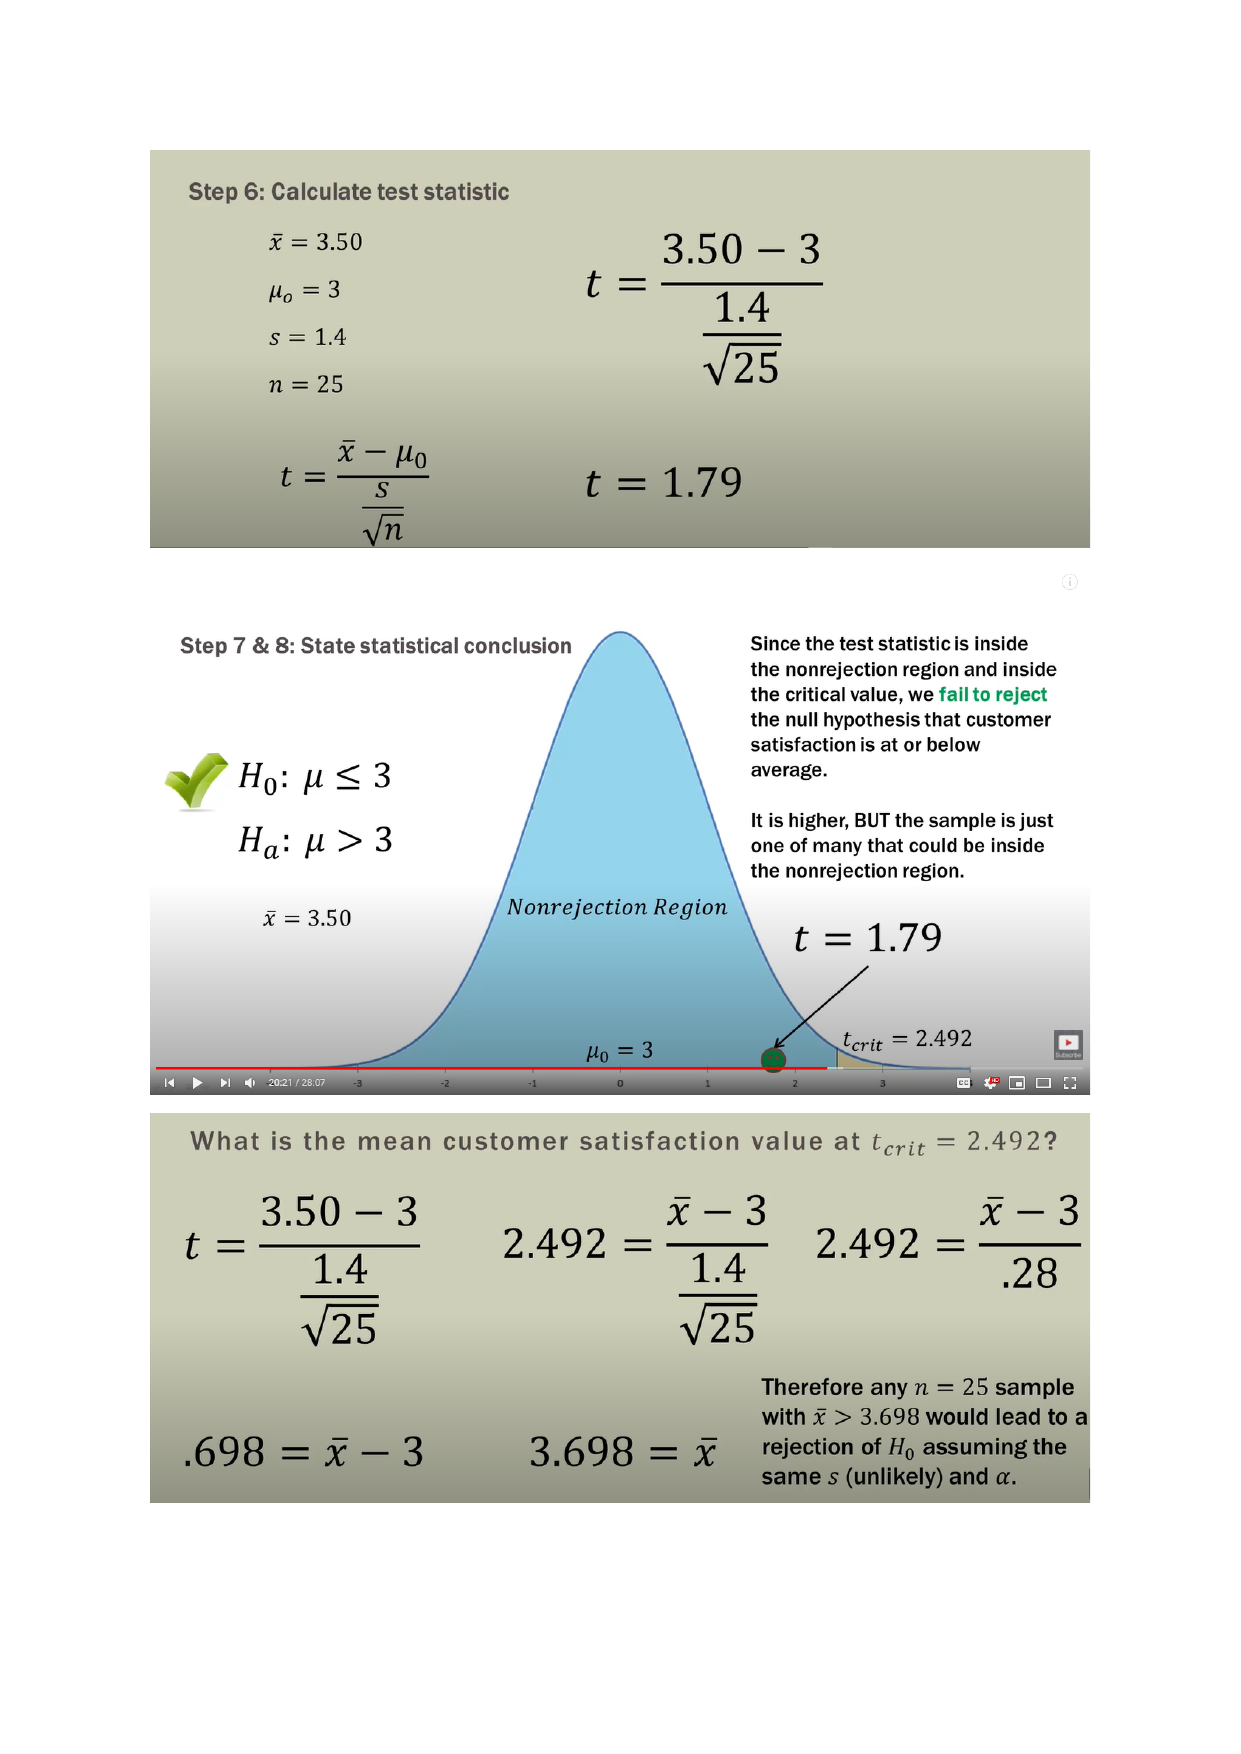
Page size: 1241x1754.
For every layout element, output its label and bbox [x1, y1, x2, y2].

picture [150, 1113, 1091, 1503]
picture [150, 150, 1091, 548]
picture [150, 566, 1091, 1095]
